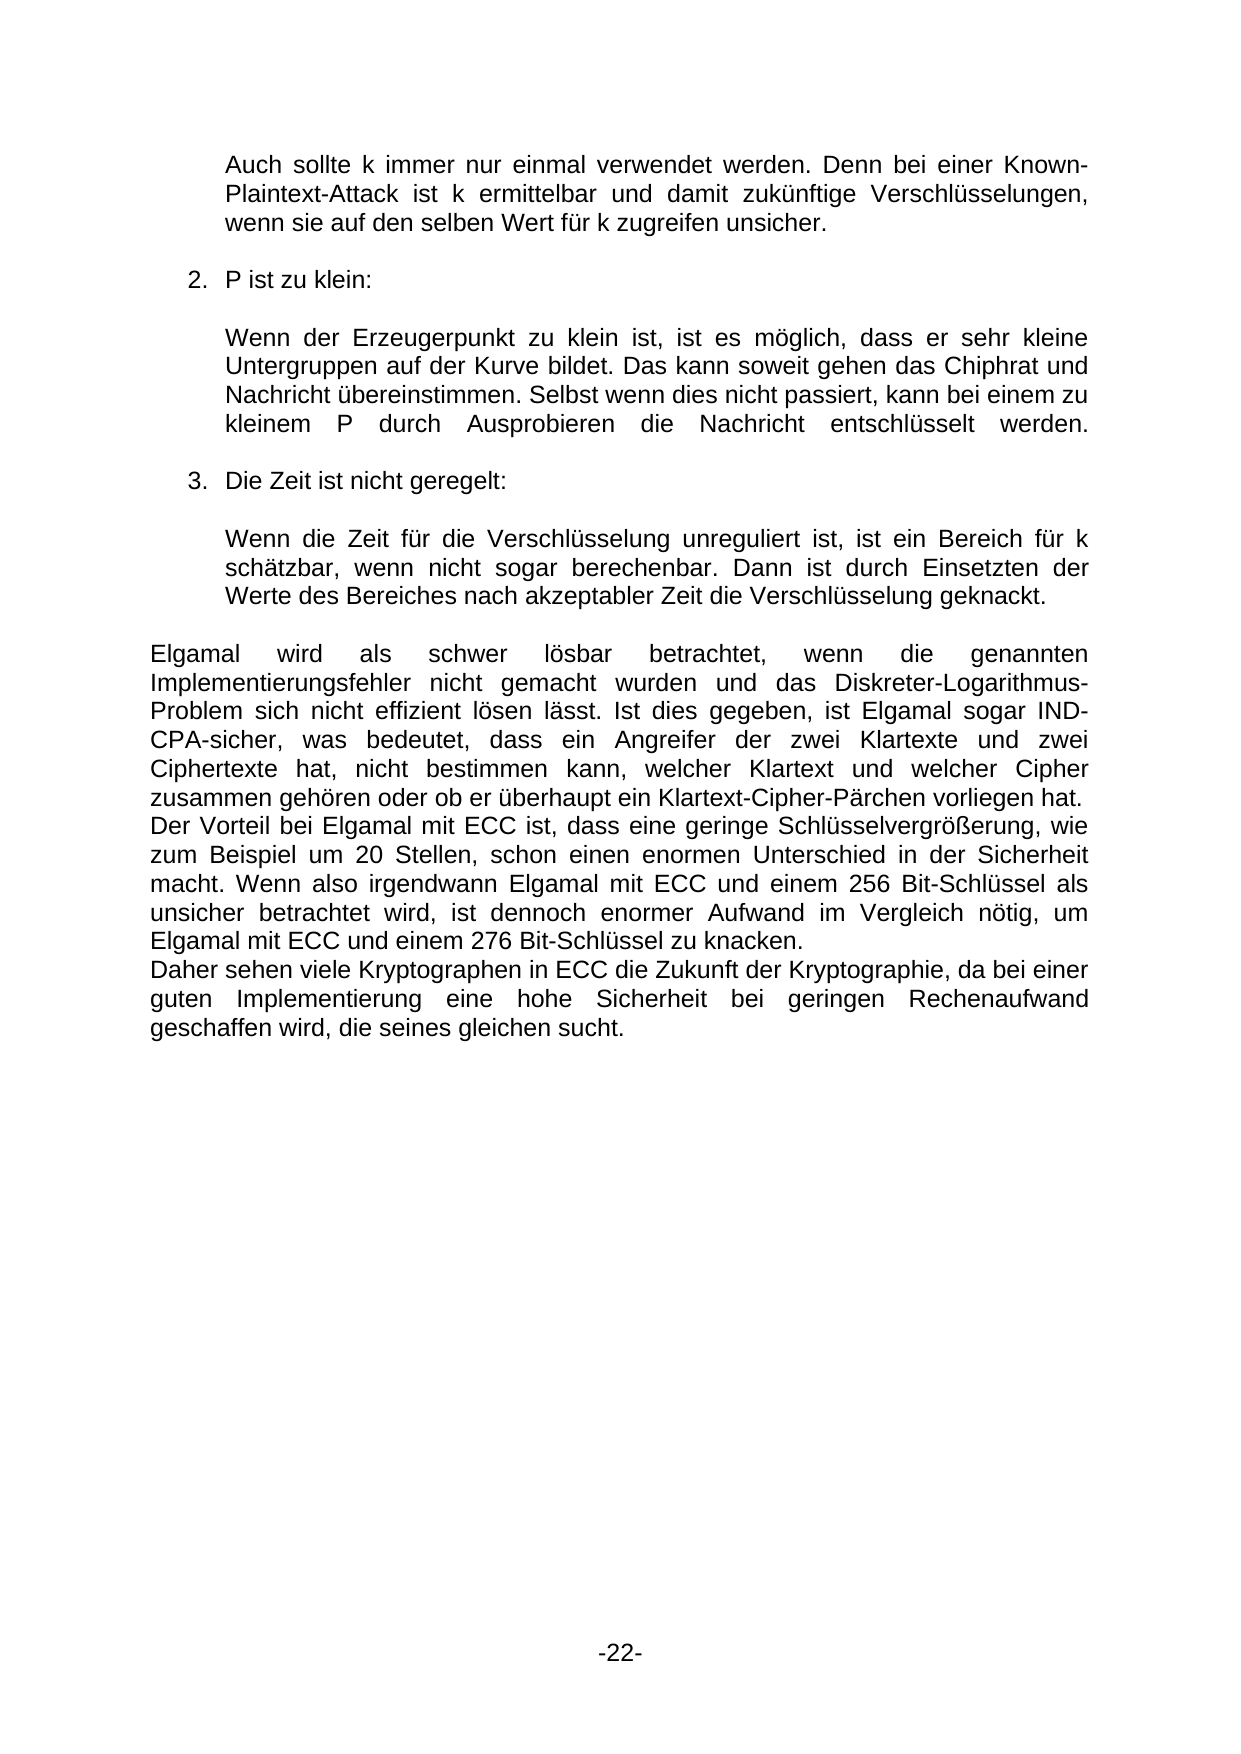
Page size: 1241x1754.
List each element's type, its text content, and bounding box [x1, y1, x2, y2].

text Der Vorteil bei Elgamal mit ECC ist, dass eine geringe Schlüsselvergrößerung, wie zum Beispiel um 20 Stellen, schon einen enormen Unterschied in der Sicherheit macht. Wenn also irgendwann Elgamal mit ECC und einem 256 Bit-Schlüssel als unsicher betrachtet wird, ist dennoch enormer Aufwand im Vergleich nötig, um Elgamal mit ECC und einem 276 Bit-Schlüssel zu knacken. [150, 811, 1090, 955]
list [187, 150, 1090, 236]
list P ist zu klein: [187, 265, 1090, 294]
text Wenn der Erzeugerpunkt zu klein ist, ist es möglich, dass er sehr kleine Untergruppen auf der Kurve bildet. Das kann soweit gehen das Chiphrat und Nachricht übereinstimmen. Selbst wenn dies nicht passiert, kann bei einem zu kleinem P durch Ausprobieren die Nachricht entschlüsselt werden. [225, 294, 1090, 466]
text Daher sehen viele Kryptographen in ECC die Zukunft der Kryptographie, da bei einer guten Implementierung eine hohe Sicherheit bei geringen Rechenaufwand geschaffen wird, die seines gleichen sucht. [150, 955, 1090, 1041]
list Die Zeit ist nicht geregelt: [187, 466, 1090, 495]
text Elgamal wird als schwer lösbar betrachtet, wenn die genannten Implementierungsfehler nicht gemacht wurden und das Diskreter-Logarithmus- Problem sich nicht effizient lösen lässt. Ist dies gegeben, ist Elgamal sogar IND-CPA-sicher, was bedeutet, dass ein Angreifer der zwei Klartexte und zwei Ciphertexte hat, nicht bestimmen kann, welcher Klartext und welcher Cipher zusammen gehören oder ob er überhaupt ein Klartext-Cipher-Pärchen vorliegen hat. [150, 639, 1090, 811]
text Wenn die Zeit für die Verschlüsselung unreguliert ist, ist ein Bereich für k schätzbar, wenn nicht sogar berechenbar. Dann ist durch Einsetzten der Werte des Bereiches nach akzeptabler Zeit die Verschlüsselung geknackt. [225, 495, 1090, 610]
